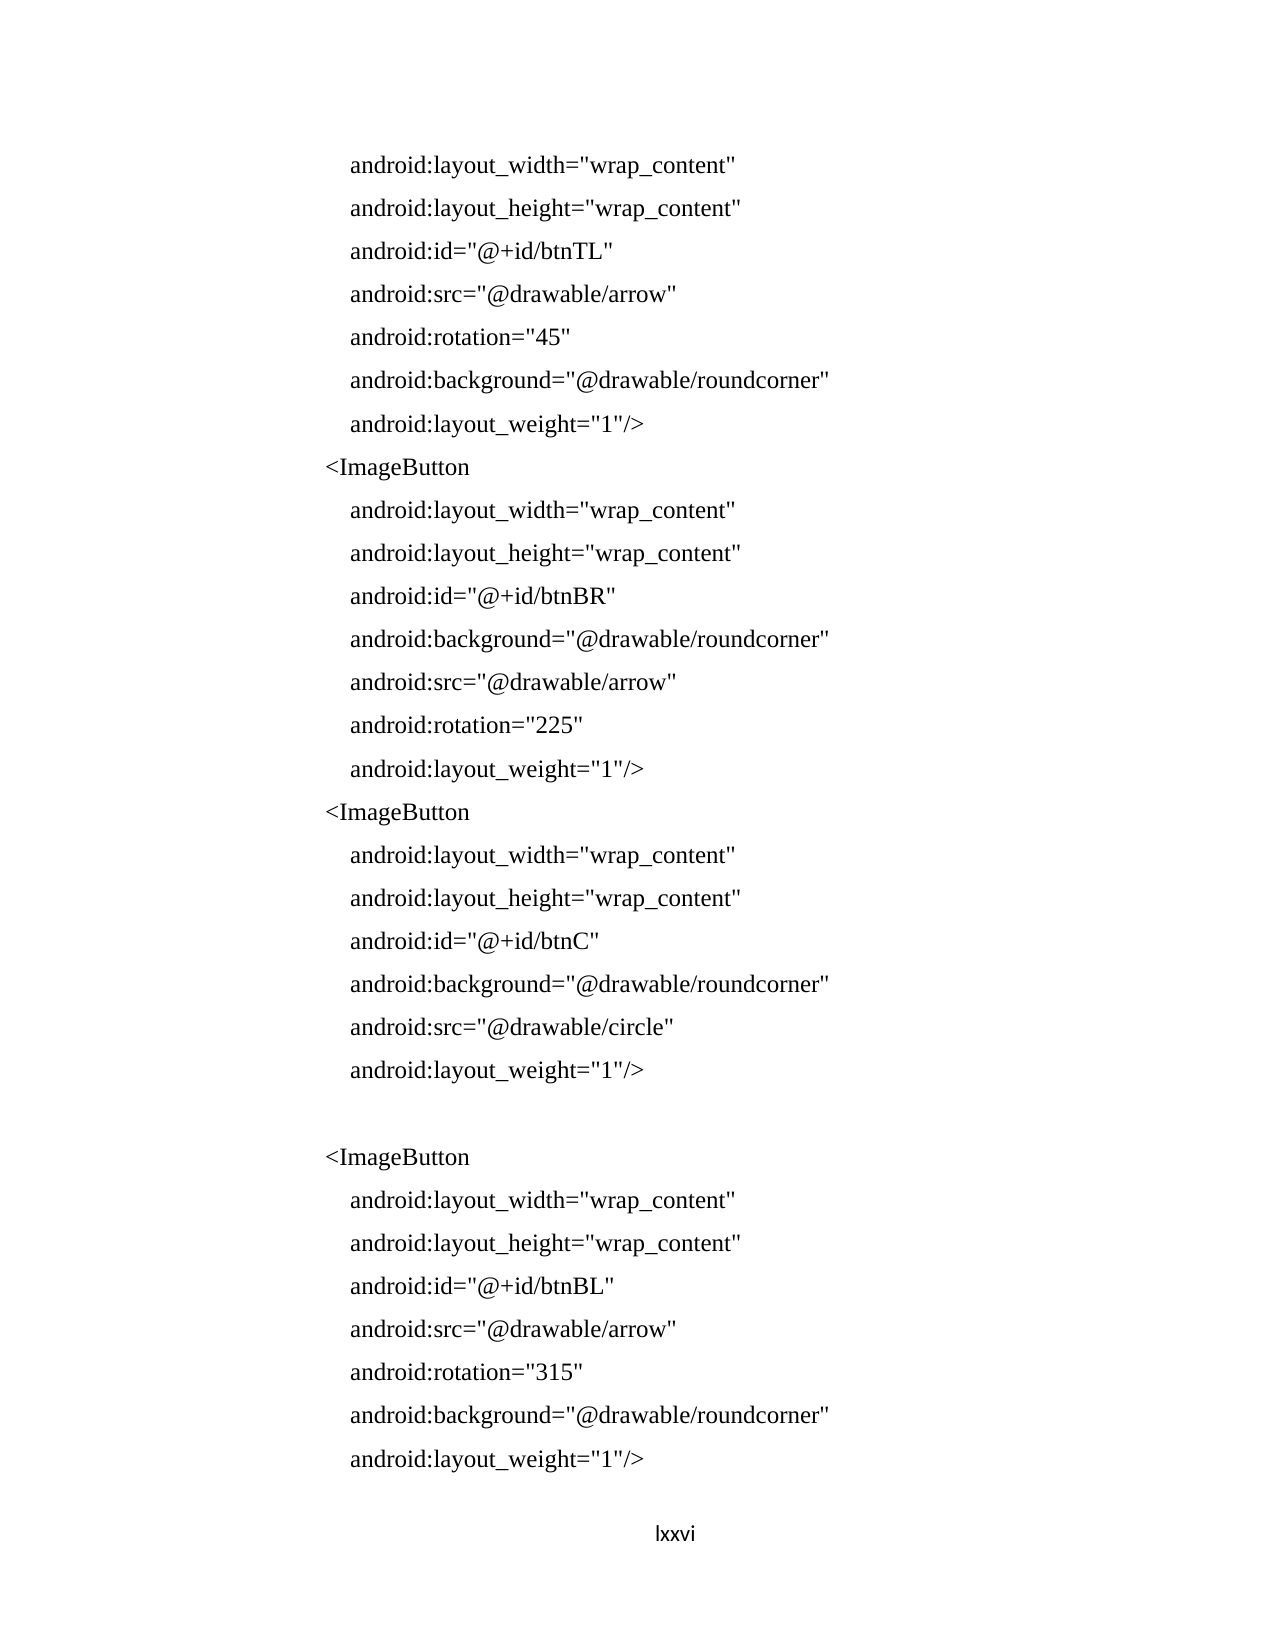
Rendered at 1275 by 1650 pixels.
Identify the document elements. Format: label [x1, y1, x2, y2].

text [225, 150, 1125, 1472]
